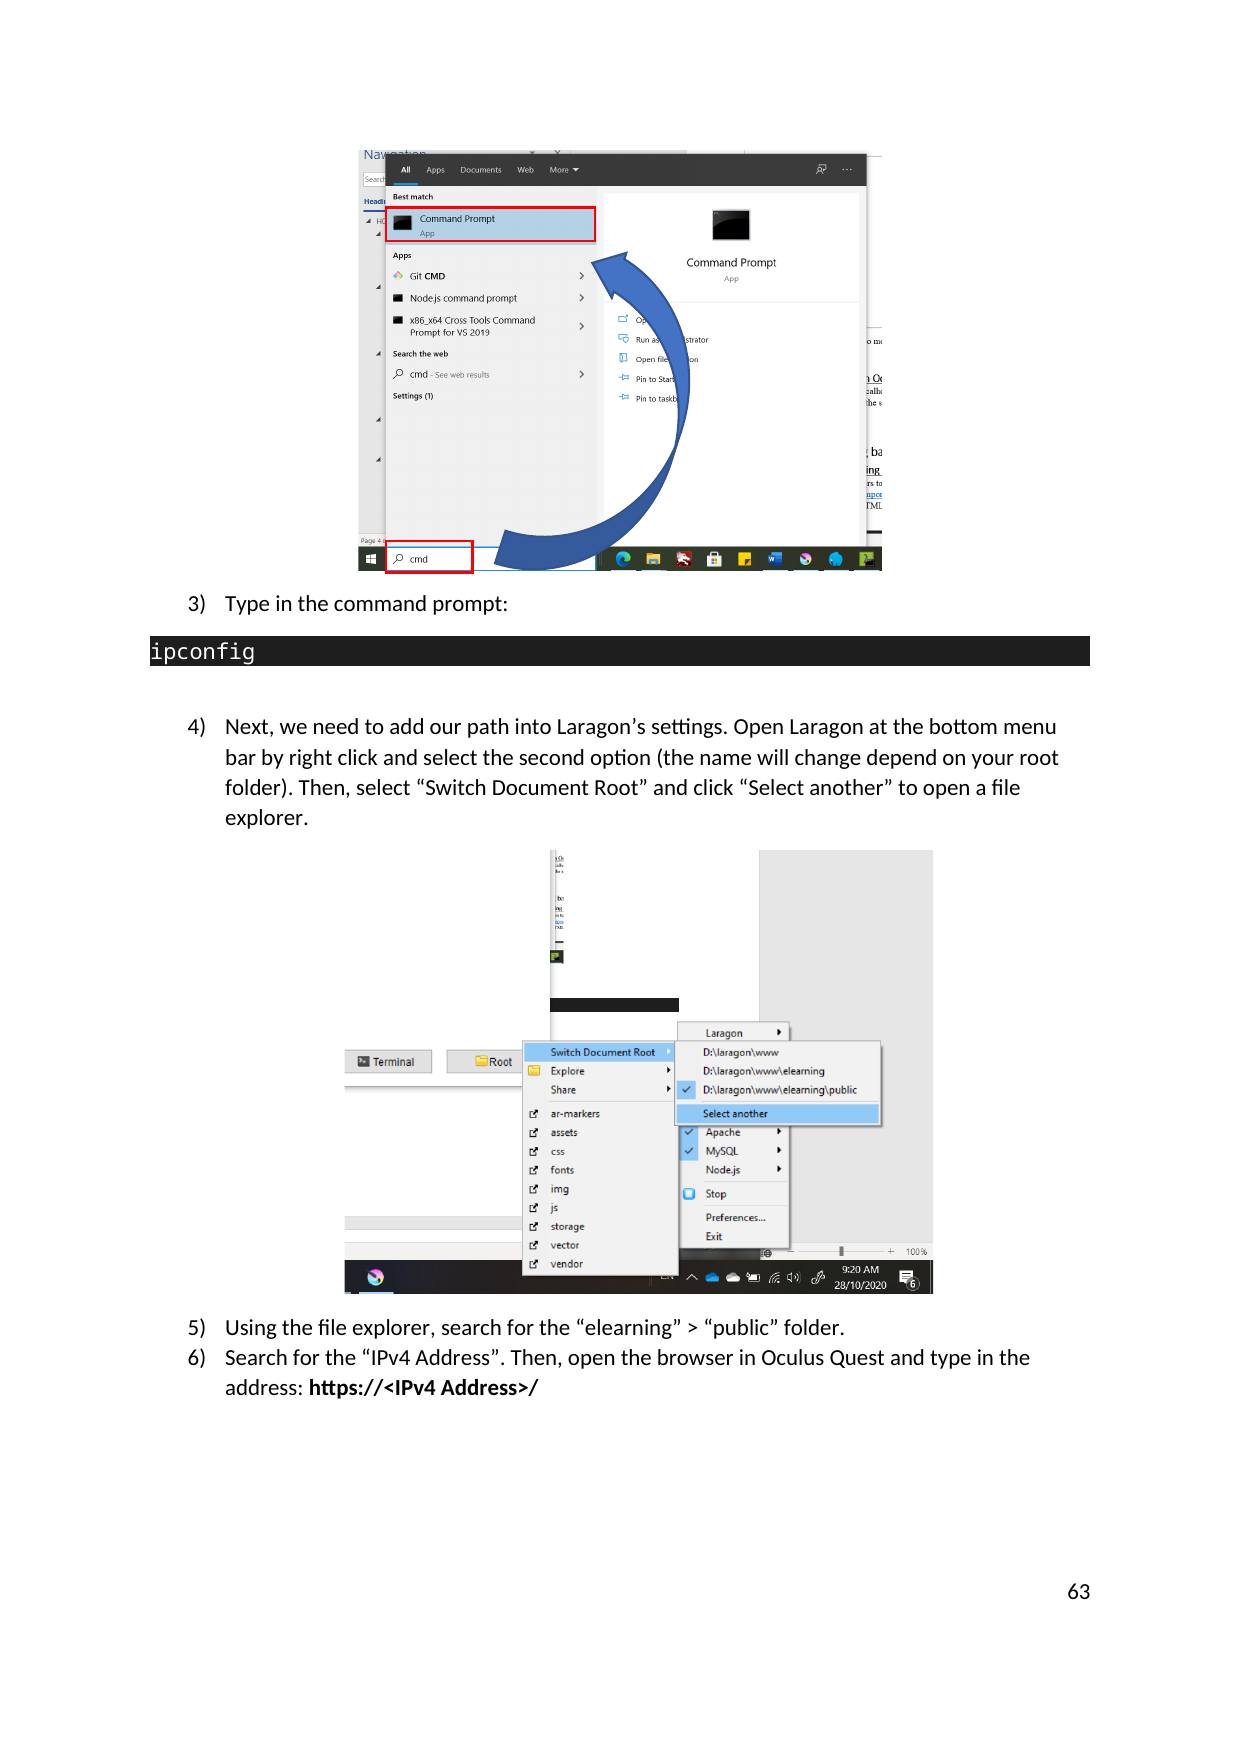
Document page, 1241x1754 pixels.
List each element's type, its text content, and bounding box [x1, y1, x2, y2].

picture [344, 850, 934, 1294]
text ipconfig [150, 636, 1090, 666]
list Search for the “IPv4 Address”. Then, open the browser in Oculus Quest and type in the address: https://<IPv4 Address>/ [187, 1343, 1090, 1401]
picture [358, 150, 882, 571]
list Using the file explorer, search for the “elearning” > “public” folder. [187, 1313, 1090, 1341]
list Type in the command prompt: [187, 589, 1090, 617]
list Next, we need to add our path into Laragon’s settings. Open Laragon at the bottom menu bar by right click and select the second option (the name will change depend on your root folder). Then, select “Switch Document Root” and click “Select another” to open a file explorer. [187, 712, 1090, 831]
picture [387, 542, 471, 571]
